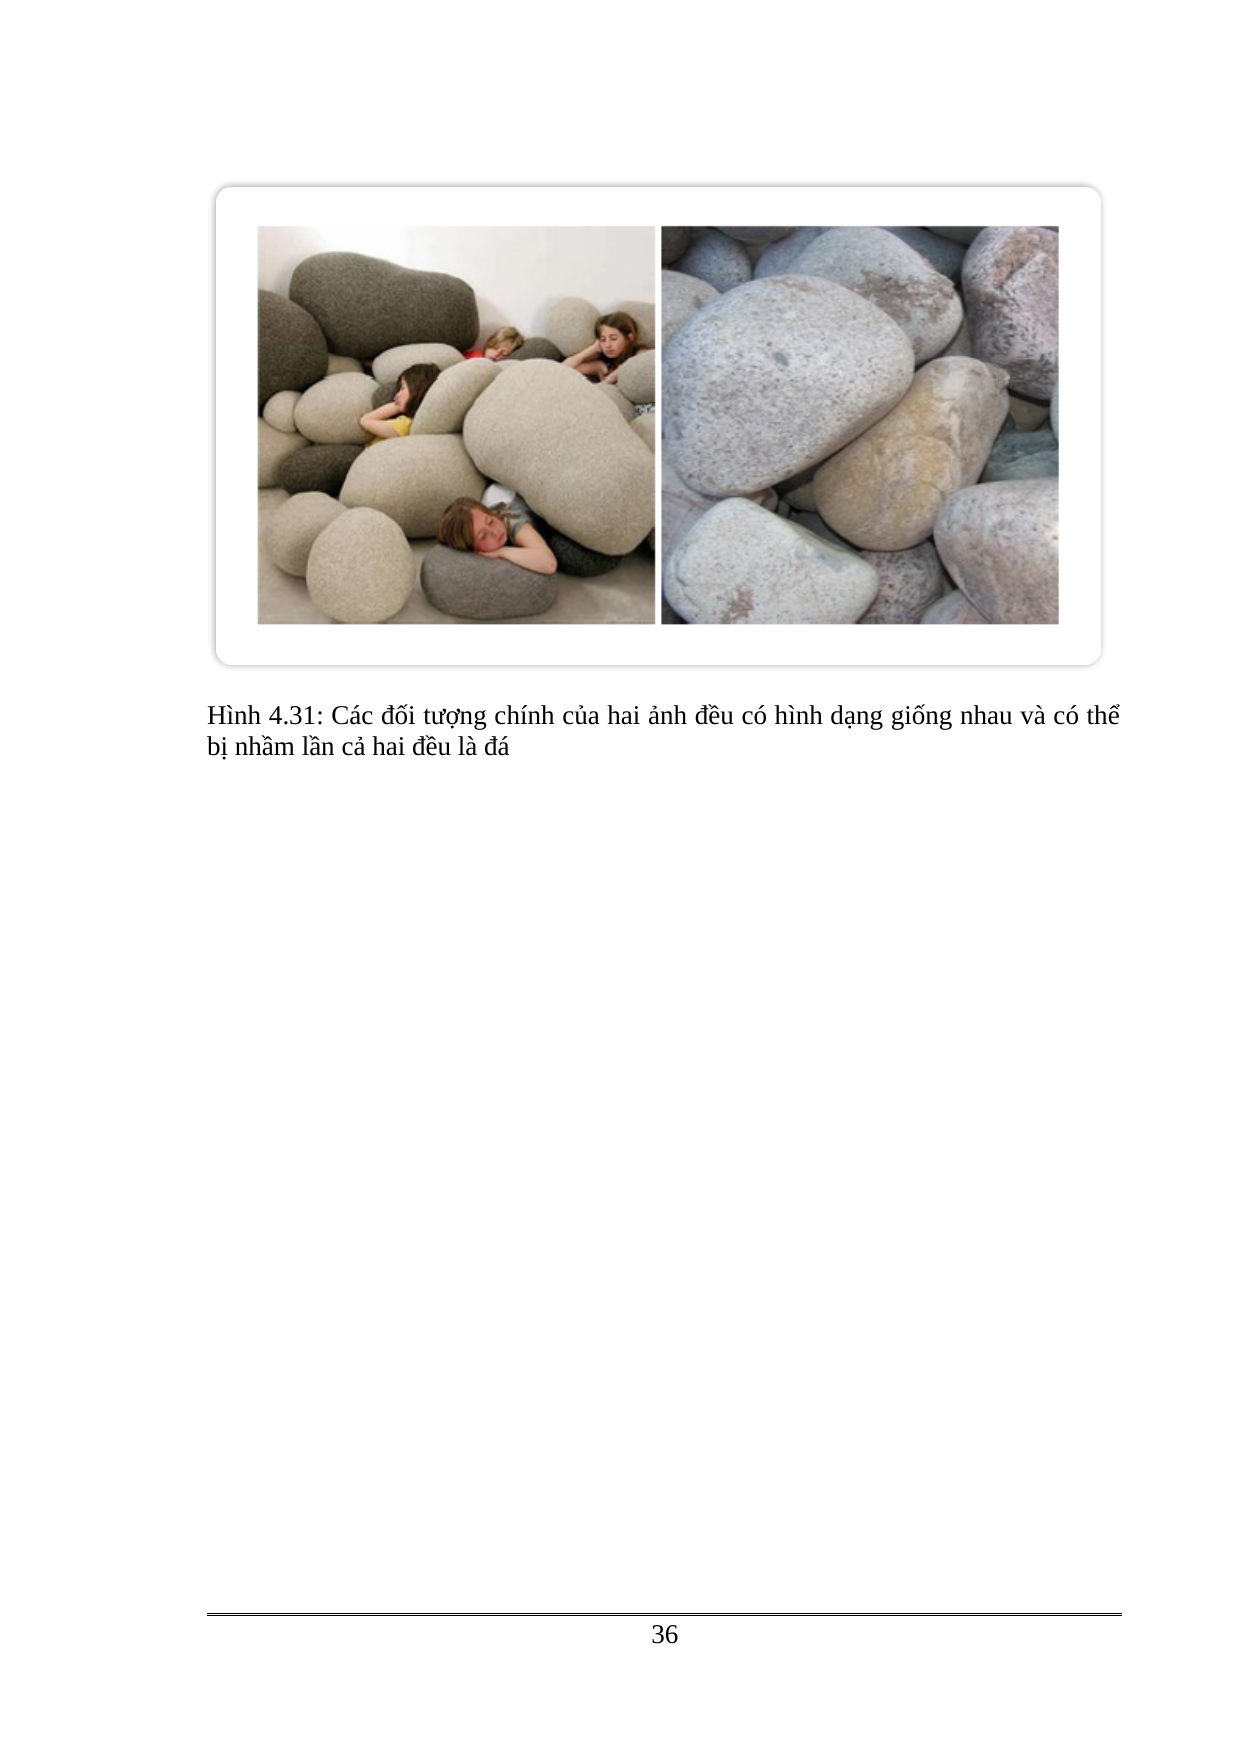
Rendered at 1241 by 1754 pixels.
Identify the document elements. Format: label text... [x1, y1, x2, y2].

picture [247, 218, 1069, 634]
